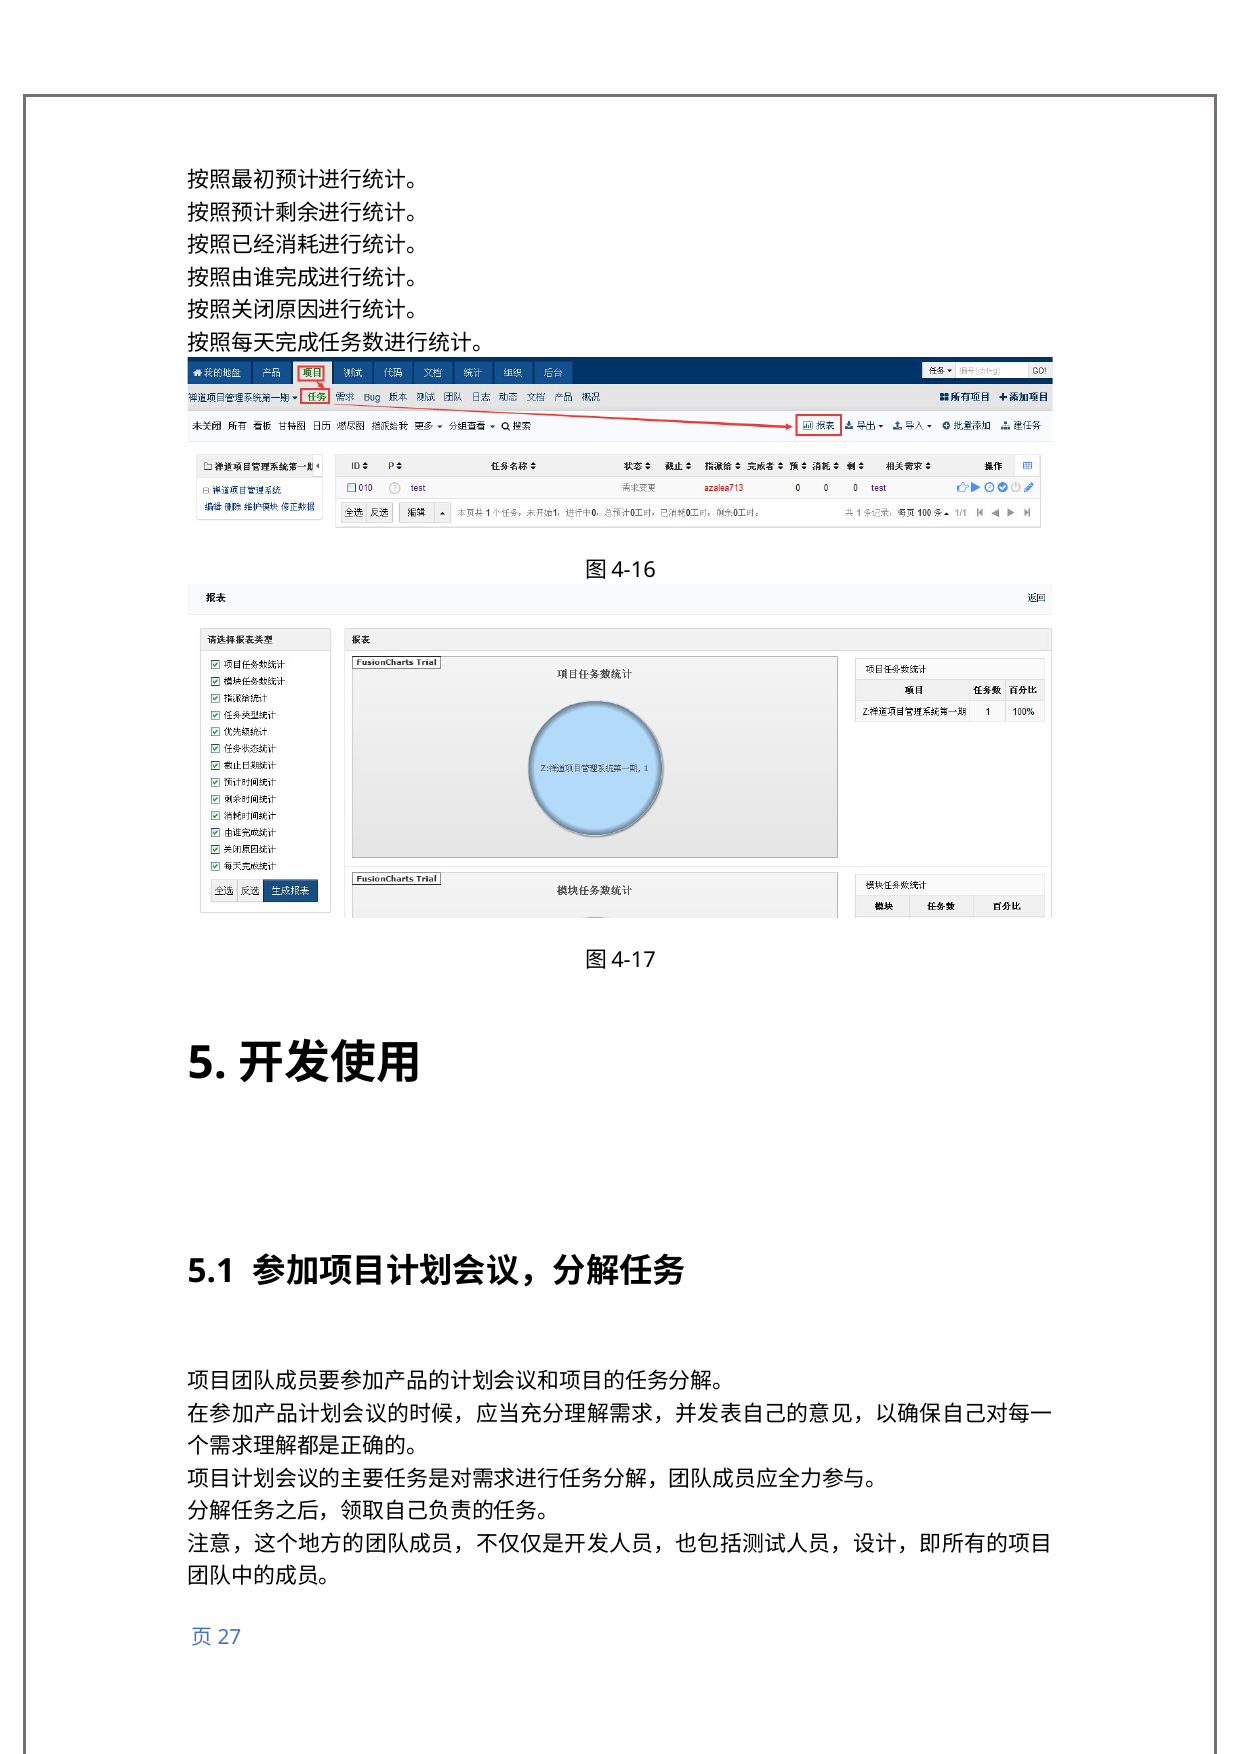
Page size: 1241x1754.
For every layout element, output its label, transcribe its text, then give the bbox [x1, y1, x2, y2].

text 项目计划会议的主要任务是对需求进行任务分解，团队成员应全力参与。 [187, 1460, 1053, 1493]
text 按照每天完成任务数进行统计。 [187, 324, 1053, 357]
text 项目团队成员要参加产品的计划会议和项目的任务分解。 [187, 1363, 1053, 1395]
text 注意，这个地方的团队成员，不仅仅是开发人员，也包括测试人员，设计，即所有的项目团队中的成员。 [187, 1525, 1053, 1590]
text 按照关闭原因进行统计。 [187, 292, 1053, 324]
text 按照已经消耗进行统计。 [187, 227, 1053, 259]
text 按照预计剩余进行统计。 [187, 194, 1053, 227]
text 图4-16 [187, 552, 1053, 584]
text 分解任务之后，领取自己负责的任务。 [187, 1493, 1053, 1525]
picture [187, 584, 1053, 918]
text 按照最初预计进行统计。 [187, 162, 1053, 194]
subtitle 5. 开发使用 [187, 1010, 1053, 1107]
picture [187, 357, 1053, 530]
text 在参加产品计划会议的时候，应当充分理解需求，并发表自己的意见，以确保自己对每一个需求理解都是正确的。 [187, 1395, 1053, 1460]
subtitle 5.1 参加项目计划会议，分解任务 [187, 1236, 1053, 1301]
text 图4-17 [187, 942, 1053, 974]
text 按照由谁完成进行统计。 [187, 259, 1053, 292]
